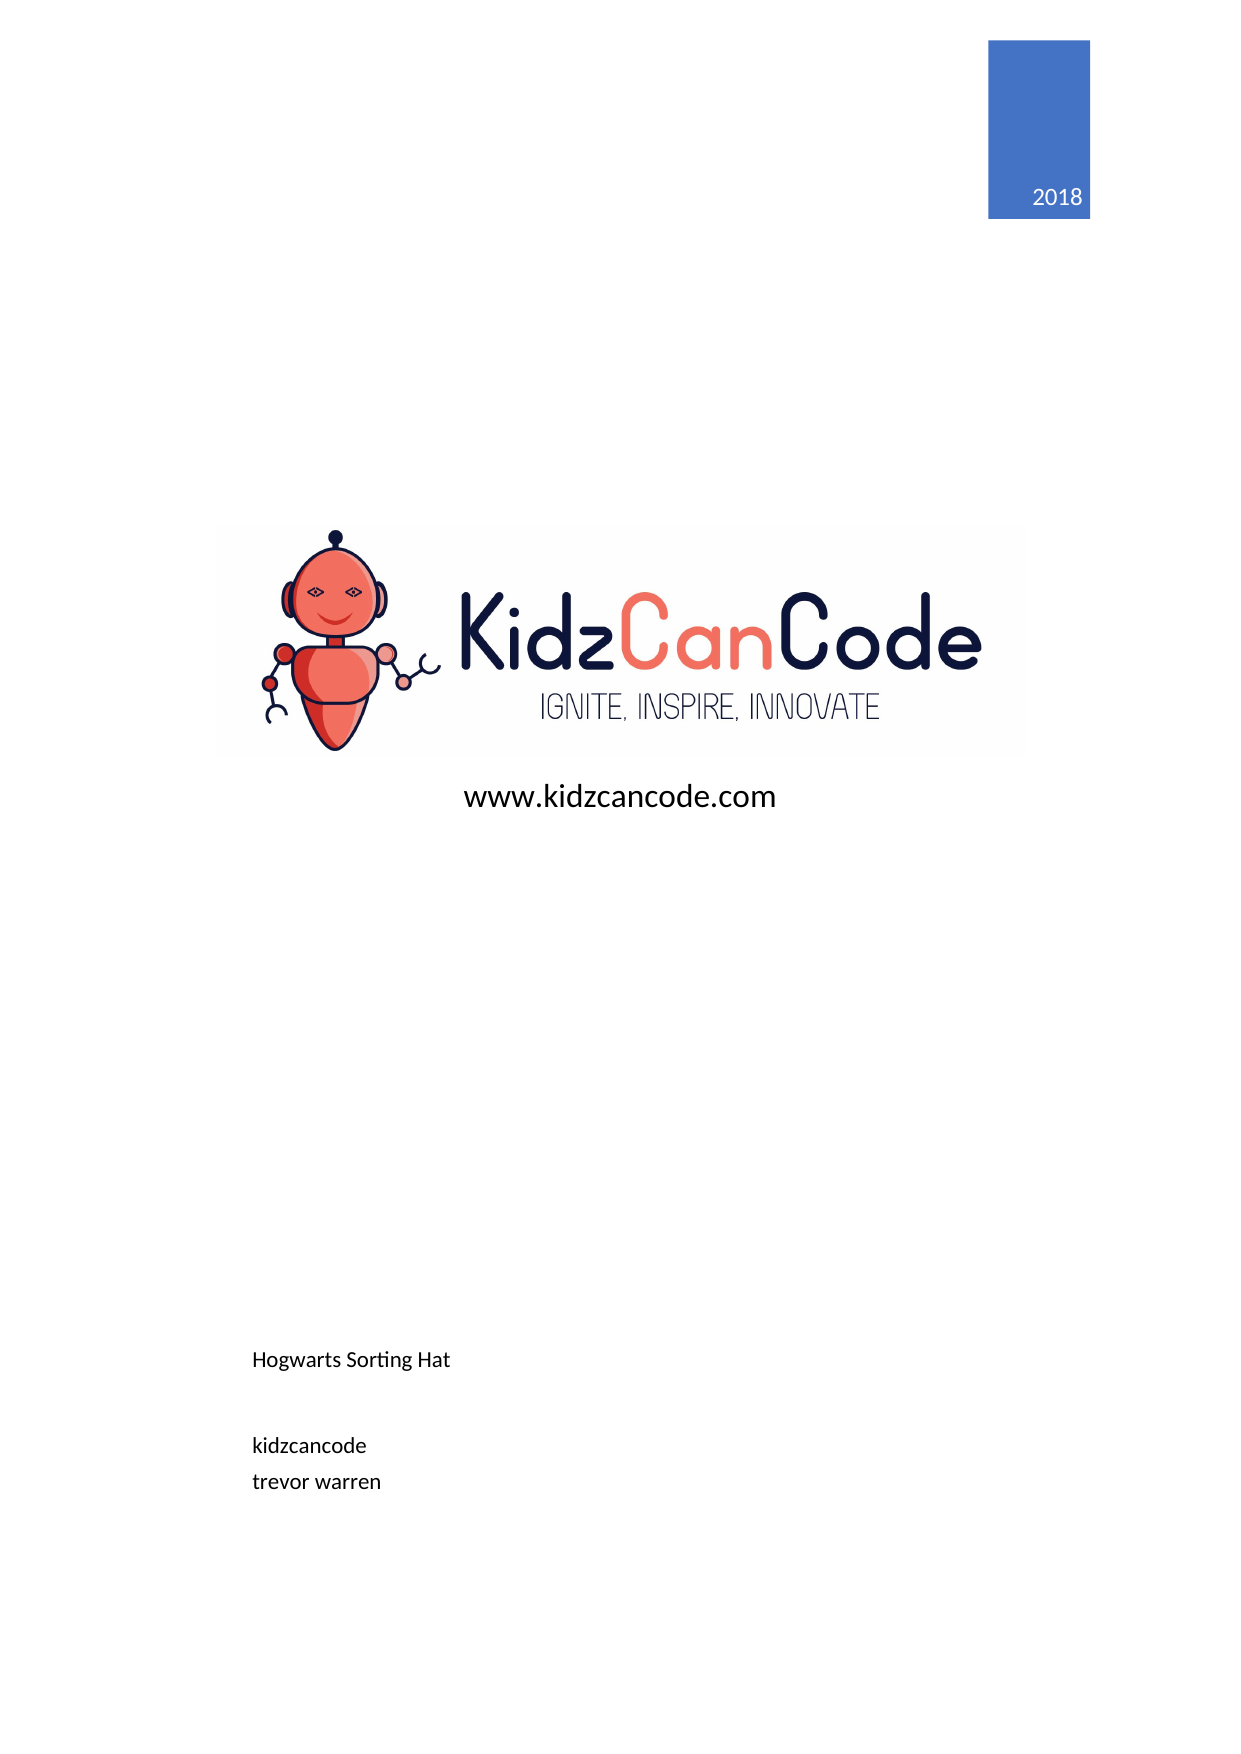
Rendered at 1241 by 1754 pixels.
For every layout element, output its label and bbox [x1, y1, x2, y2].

picture [215, 525, 1025, 757]
